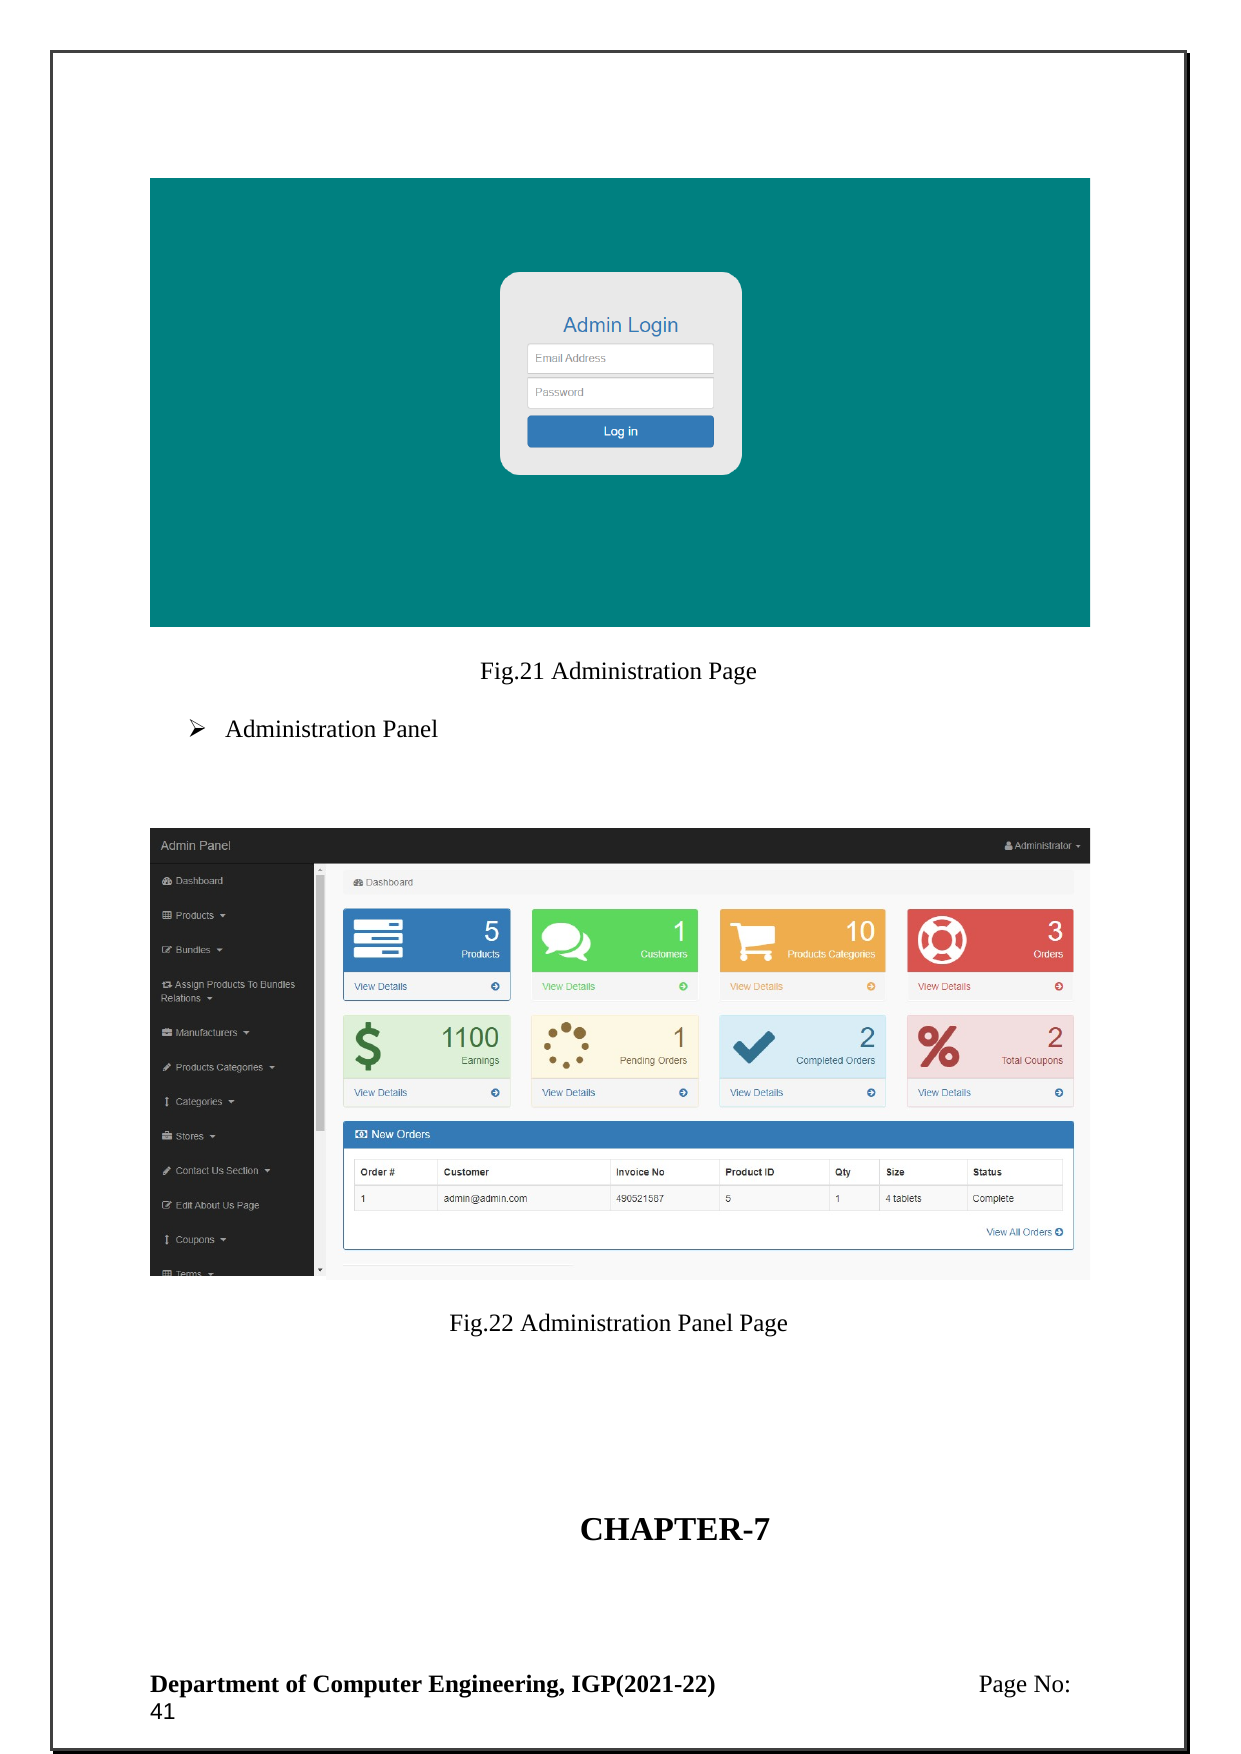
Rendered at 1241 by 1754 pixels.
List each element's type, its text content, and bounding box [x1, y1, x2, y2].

text Fig.22 Administration Panel Page [150, 1308, 1087, 1337]
text Fig.21 Administration Page [150, 656, 1087, 685]
picture [150, 178, 1091, 628]
list Administration Panel [187, 714, 1087, 742]
picture [150, 828, 1091, 1280]
list CHAPTER-7 [262, 1509, 1087, 1548]
